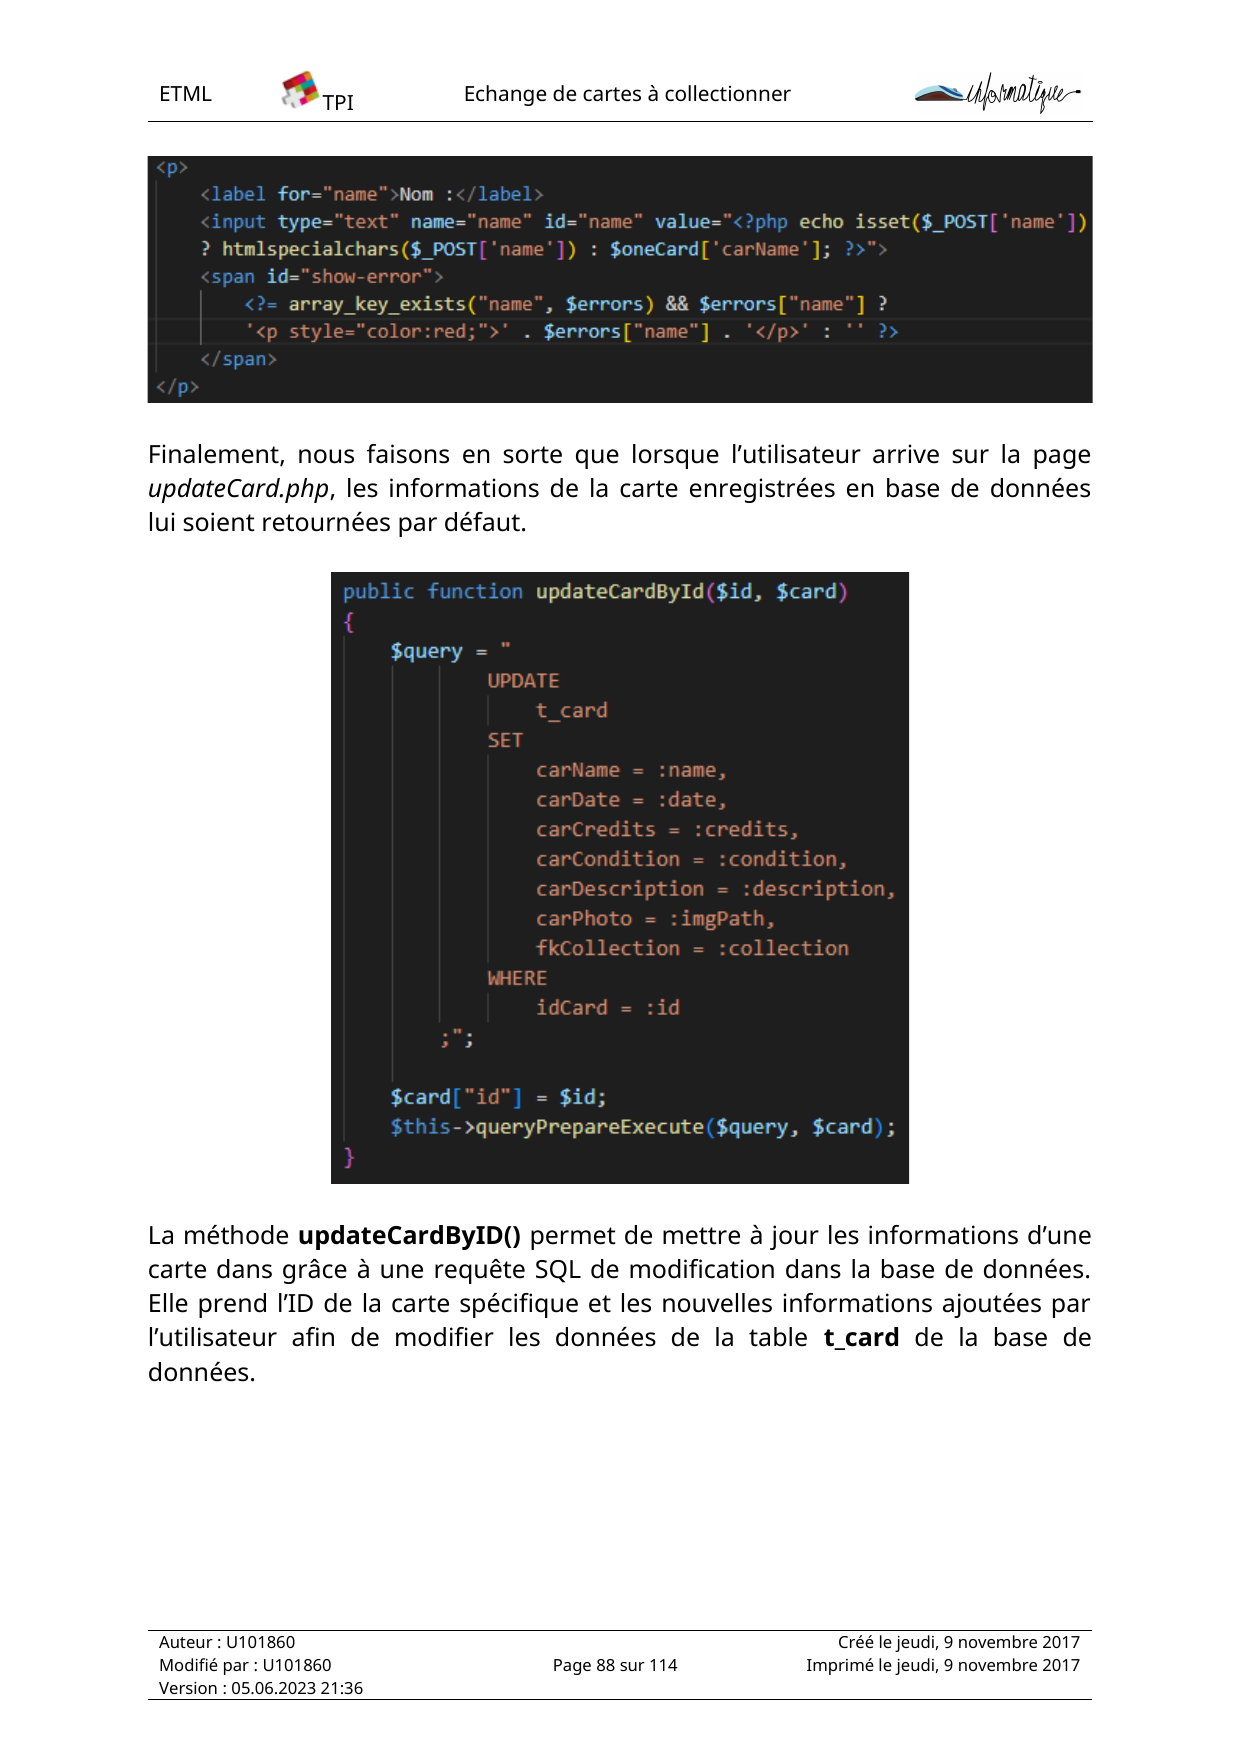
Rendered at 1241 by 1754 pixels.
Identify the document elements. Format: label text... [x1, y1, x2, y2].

picture [276, 69, 323, 111]
text La méthode updateCardByID() permet de mettre à jour les informations d’une carte dans grâce à une requête SQL de modification dans la base de données. Elle prend l’ID de la carte spécifique et les nouvelles informations ajoutées par l’utilisateur afin de modifier les données de la table t_card de la base de données. [148, 1218, 1092, 1388]
text Finalement, nous faisons en sorte que lorsque l’utilisateur arrive sur la page updateCard.php, les informations de la carte enregistrées en base de données lui soient retournées par défaut. [148, 437, 1092, 539]
picture [331, 572, 910, 1184]
picture [147, 156, 1093, 403]
